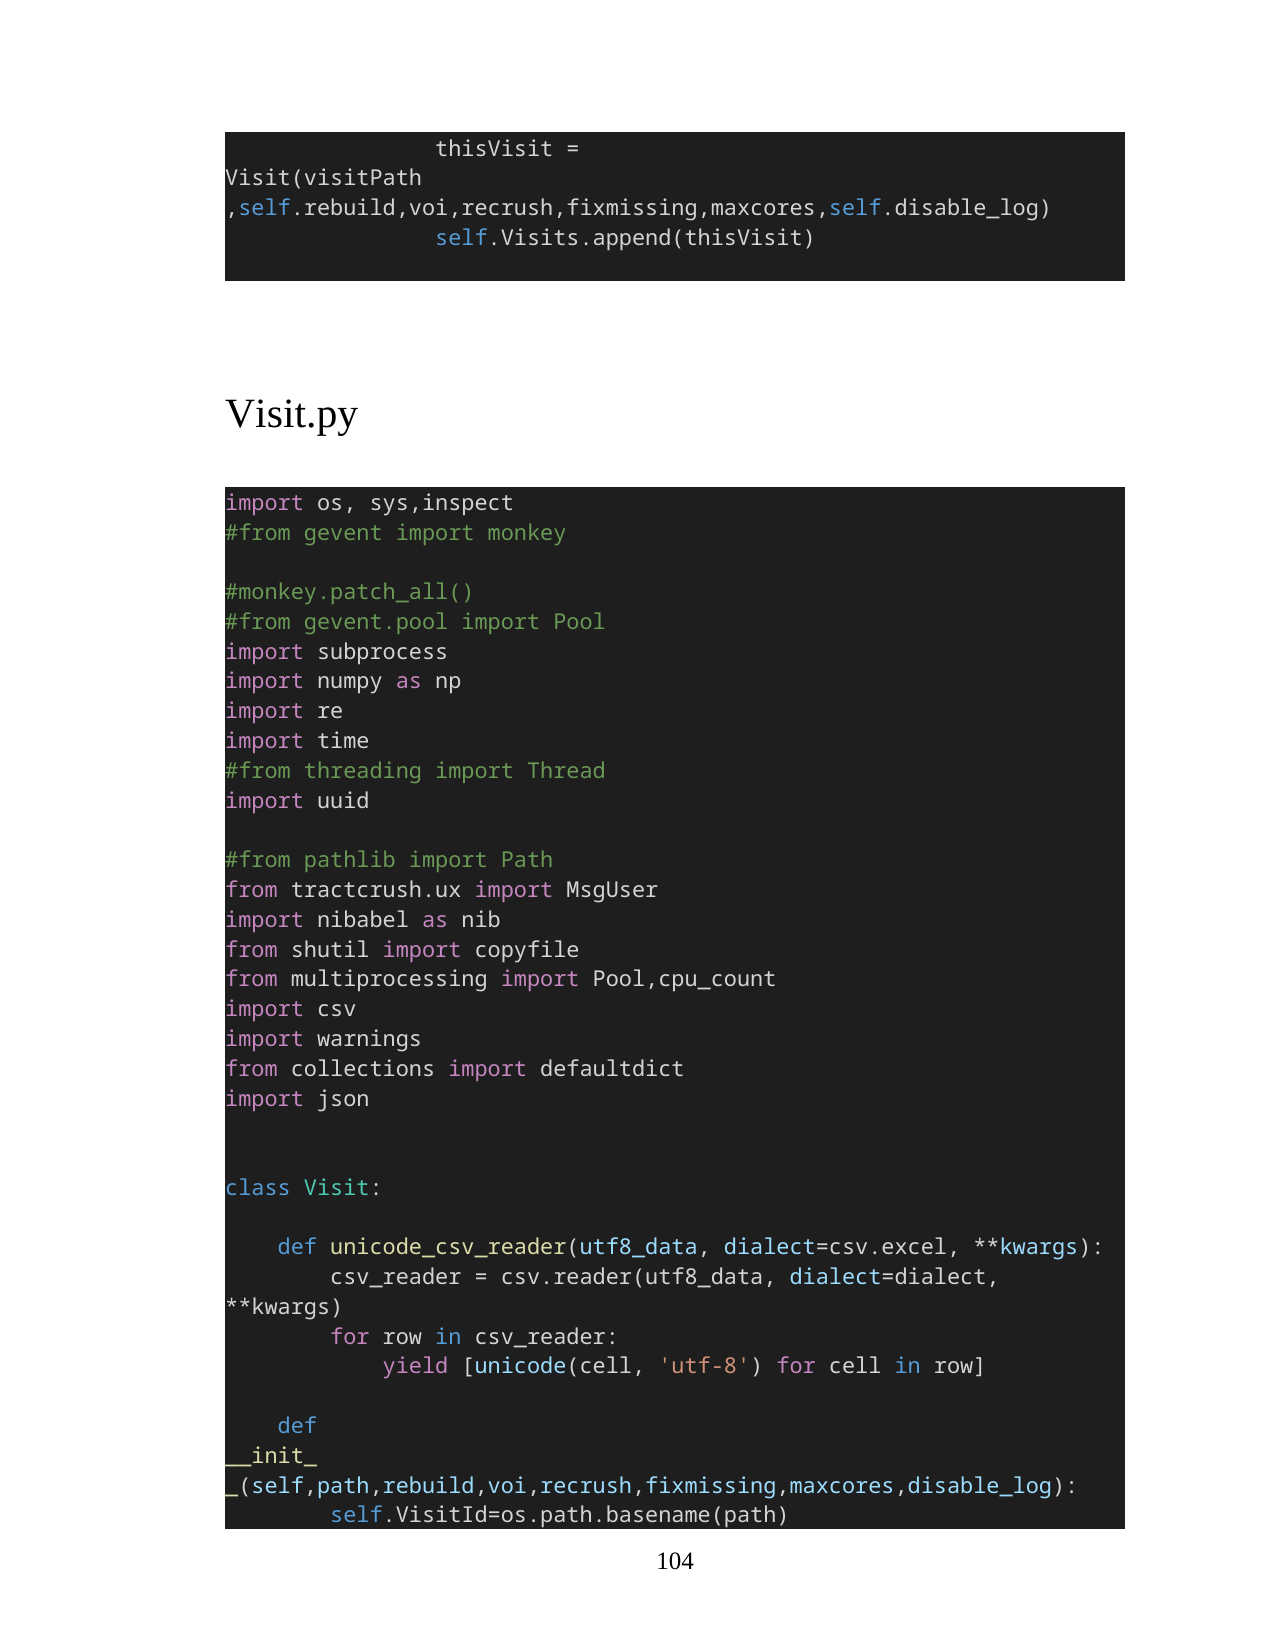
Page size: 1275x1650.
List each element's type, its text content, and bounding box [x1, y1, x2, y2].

text import subprocess [225, 636, 1125, 666]
text from collections import defaultdict [225, 1053, 1125, 1083]
subtitle Visit.py [225, 389, 1125, 437]
text import uuid [225, 785, 1125, 814]
text #monkey.patch_all() [225, 576, 1125, 606]
text import warnings [225, 1023, 1125, 1053]
text yield [unicode(cell, 'utf-8') for cell in row] [225, 1351, 1125, 1380]
text #from threading import Thread [225, 755, 1125, 785]
text #from gevent import monkey [225, 517, 1125, 546]
text from multiprocessing import Pool,cpu_count [225, 963, 1125, 993]
text from tractcrush.ux import MsgUser [225, 874, 1125, 904]
text from shutil import copyfile [225, 934, 1125, 963]
text for row in csv_reader: [225, 1321, 1125, 1351]
text import numpy as np [225, 666, 1125, 695]
text #from gevent.pool import Pool [225, 606, 1125, 636]
text def unicode_csv_reader(utf8_data, dialect=csv.excel, **kwargs): [225, 1231, 1125, 1261]
text thisVisit = Visit(visitPath,self.rebuild,voi,recrush,fixmissing,maxcores,self.disable_log) [225, 132, 1125, 222]
text import time [225, 725, 1125, 755]
text class Visit: [225, 1172, 1125, 1202]
text def __init__(self,path,rebuild,voi,recrush,fixmissing,maxcores,disable_log): [225, 1410, 1125, 1499]
text import nibabel as nib [225, 904, 1125, 934]
text import os, sys,inspect [225, 487, 1125, 517]
text self.Visits.append(thisVisit) [225, 222, 1125, 252]
text import json [225, 1083, 1125, 1112]
text import re [225, 695, 1125, 725]
text self.VisitId=os.path.basename(path) [225, 1499, 1125, 1529]
text csv_reader = csv.reader(utf8_data, dialect=dialect, **kwargs) [225, 1261, 1125, 1321]
text #from pathlib import Path [225, 844, 1125, 874]
text import csv [225, 993, 1125, 1023]
